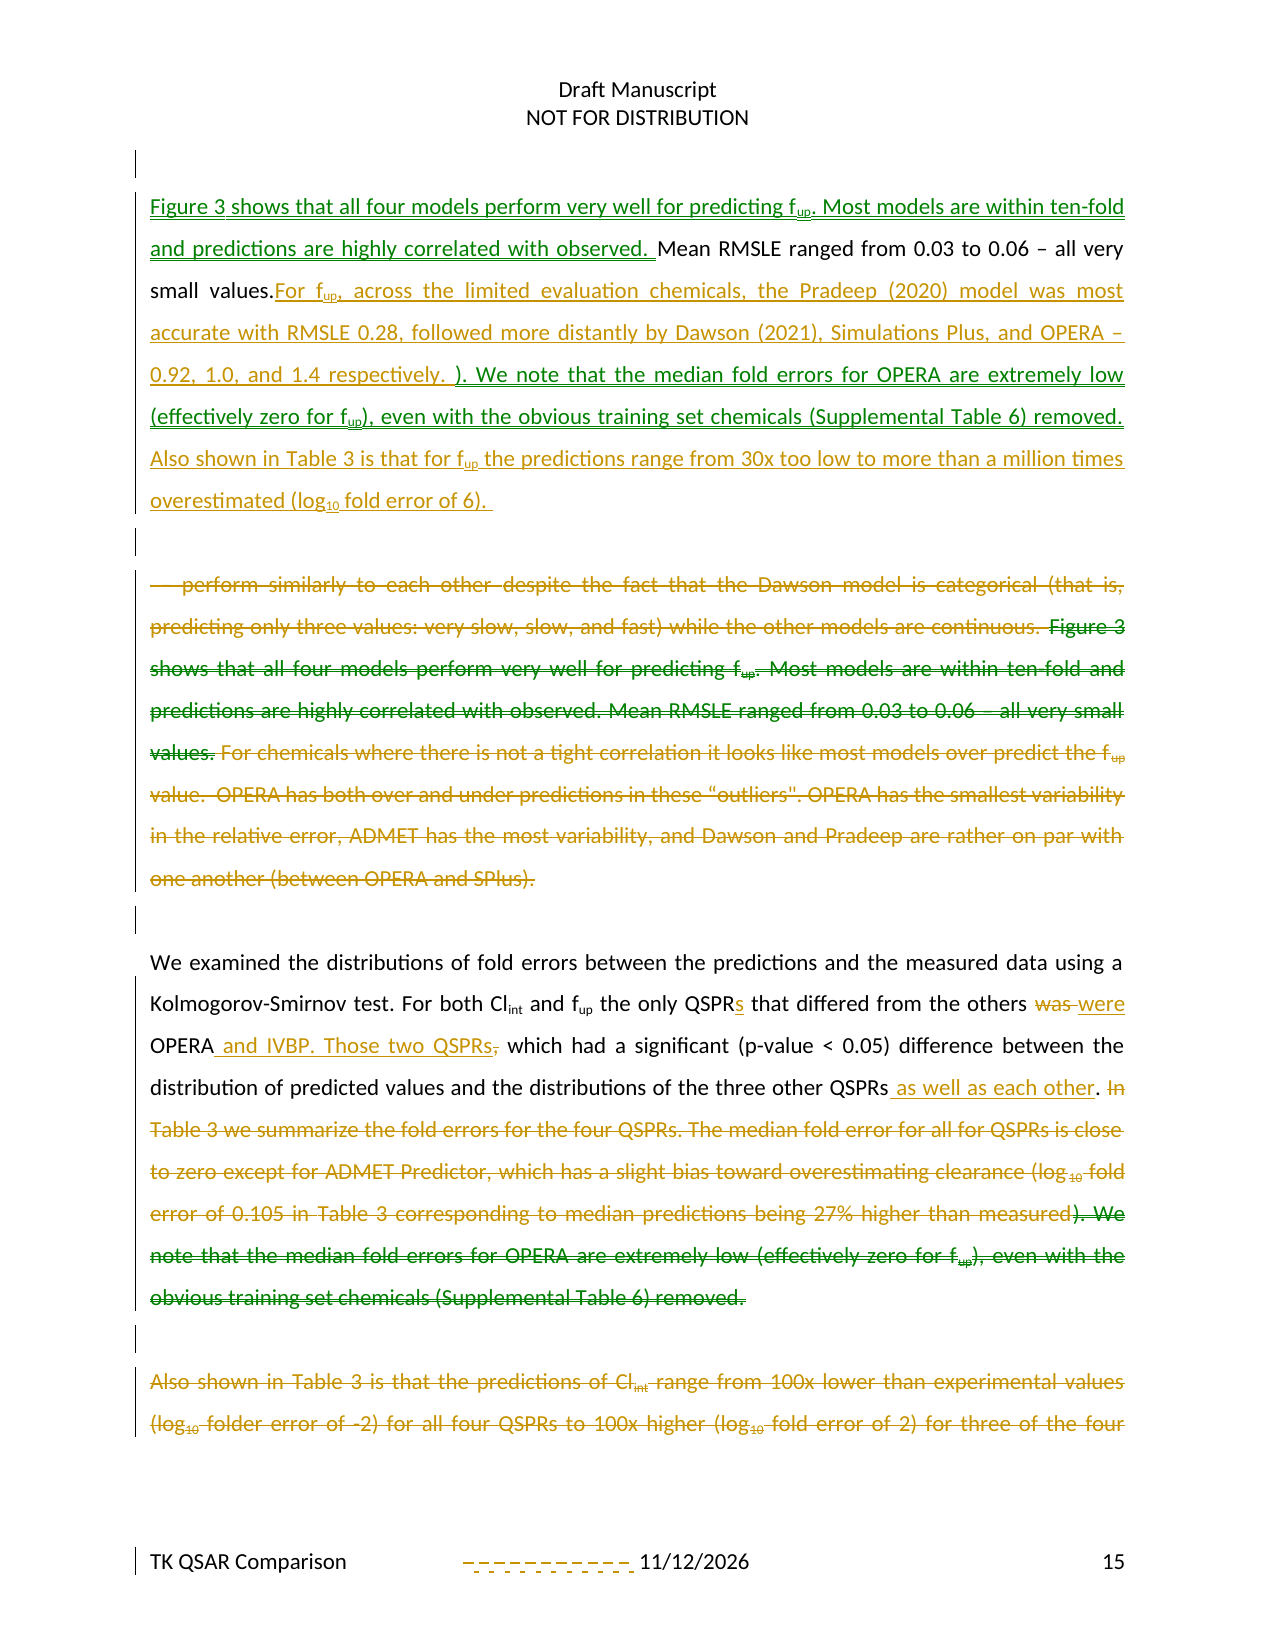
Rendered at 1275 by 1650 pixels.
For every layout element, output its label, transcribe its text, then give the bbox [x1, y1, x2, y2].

text We examined the distributions of fold errors between the predictions and the measured data using a Kolmogorov-Smirnov test. For both Clint and fup the only QSPR that differed from the others OPERA which had a significant (p-value < 0.05) difference between the distribution of predicted values and the distributions of the three other QSPRs. [150, 948, 1125, 1215]
text We examined the distributions of fold errors between the predictions and the measured data using a Kolmogorov-Smirnov test. For both Clint and fup the only QSPR that differed from the others OPERA which had a significant (p-value < 0.05) difference between the distribution of predicted values and the distributions of the three other QSPRs. [150, 1216, 1125, 1311]
